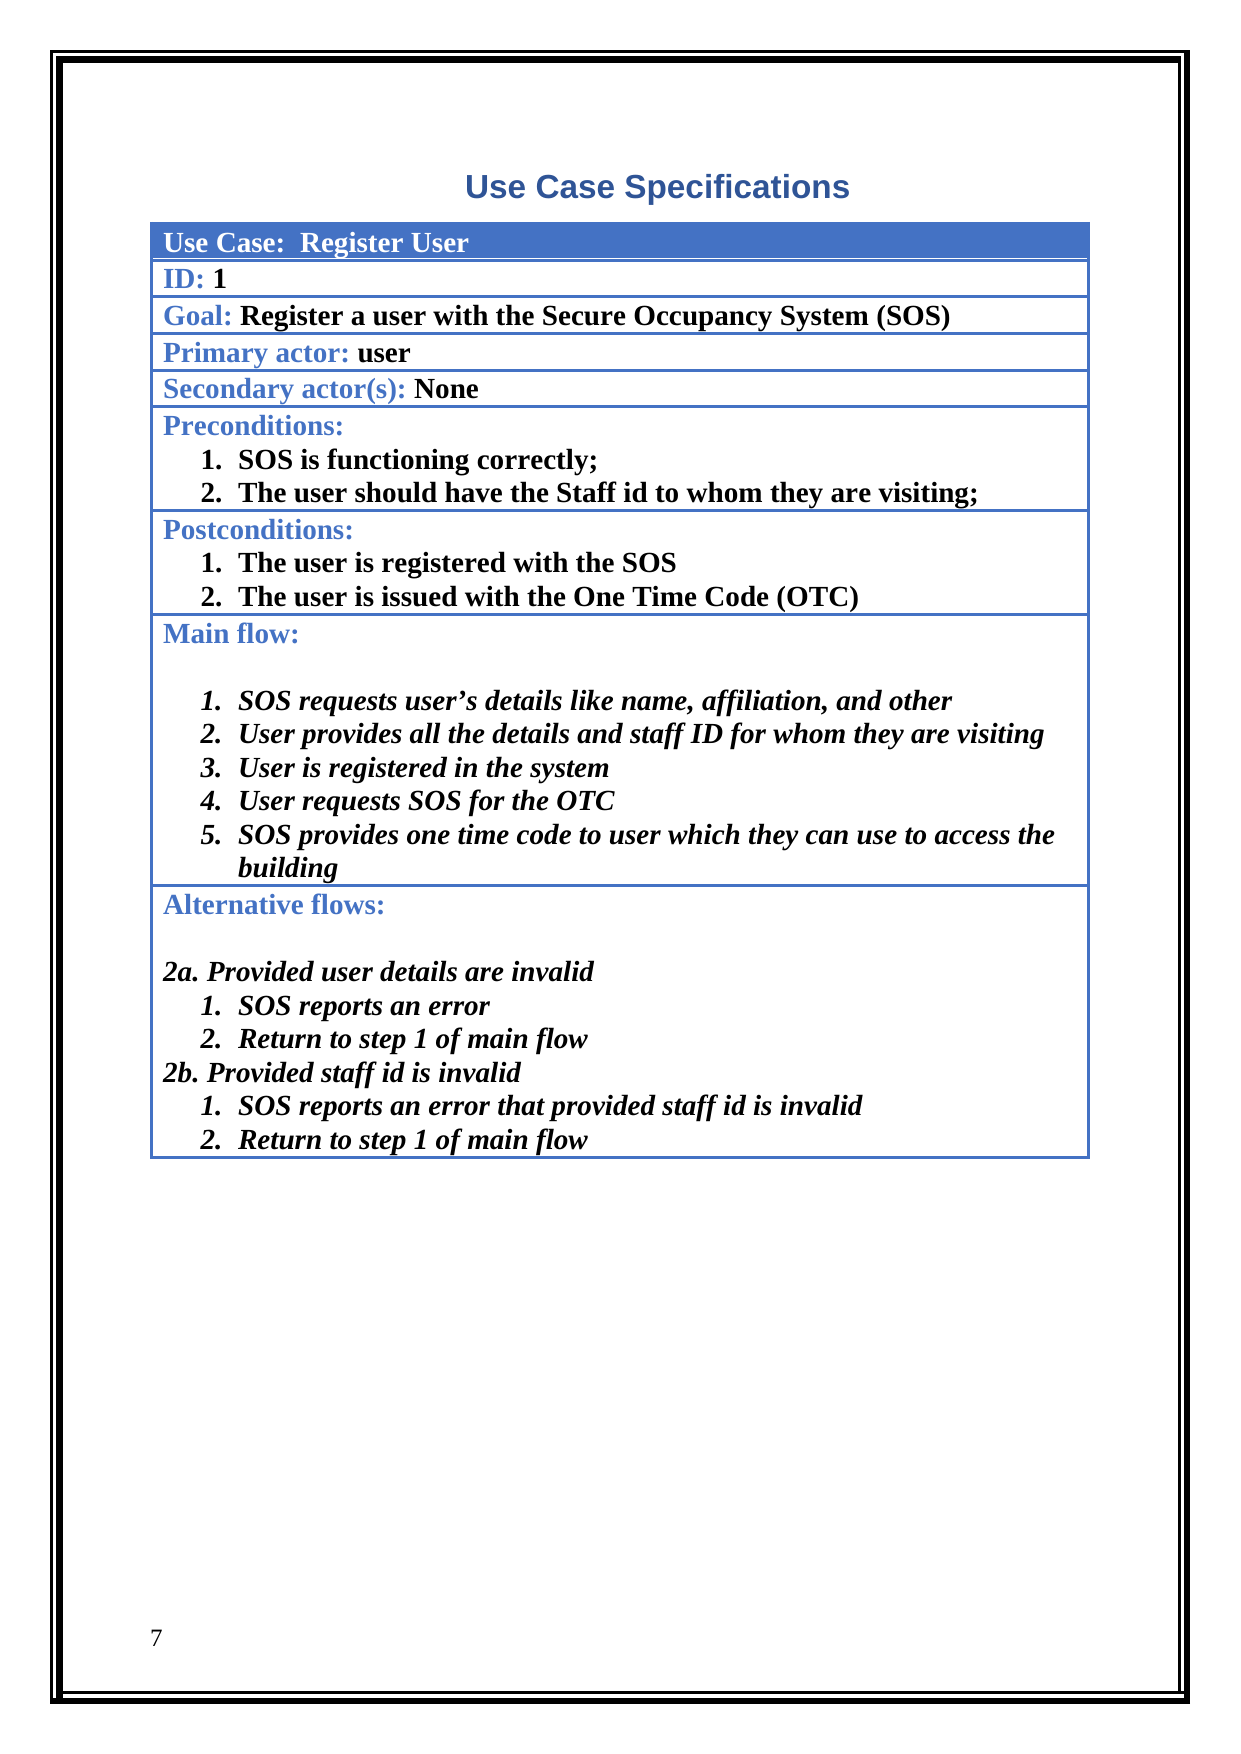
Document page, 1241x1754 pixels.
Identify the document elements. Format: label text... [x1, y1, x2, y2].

table_cell Preconditions: SOS is functioning correctly; The user should have the Staff id to whom they are visiting; [153, 408, 1087, 509]
table_cell Primary actor: user [153, 335, 1087, 368]
table_cell ID: 1 [153, 262, 1087, 295]
table_cell Secondary actor(s): None [153, 372, 1087, 405]
table_cell Goal: Register a user with the Secure Occupancy System (SOS) [153, 298, 1087, 332]
table_cell Postconditions: The user is registered with the SOS The user is issued with the One Time Code (OTC) [153, 512, 1087, 613]
table_header Use Case: Register User [153, 225, 1087, 258]
subtitle Use Case Specifications [150, 167, 1090, 205]
table_cell Alternative flows: 2a. Provided user details are invalid SOS reports an error Return to step 1 of main flow 2b. Provided staff id is invalid SOS reports an error that provided staff id is invalid Return to step 1 of main flow [153, 887, 1087, 1156]
table_cell Main flow: SOS requests user’s details like name, affiliation, and other User provides all the details and staff ID for whom they are visiting User is registered in the system User requests SOS for the OTC SOS provides one time code to user which they can use to access the building [153, 616, 1087, 884]
